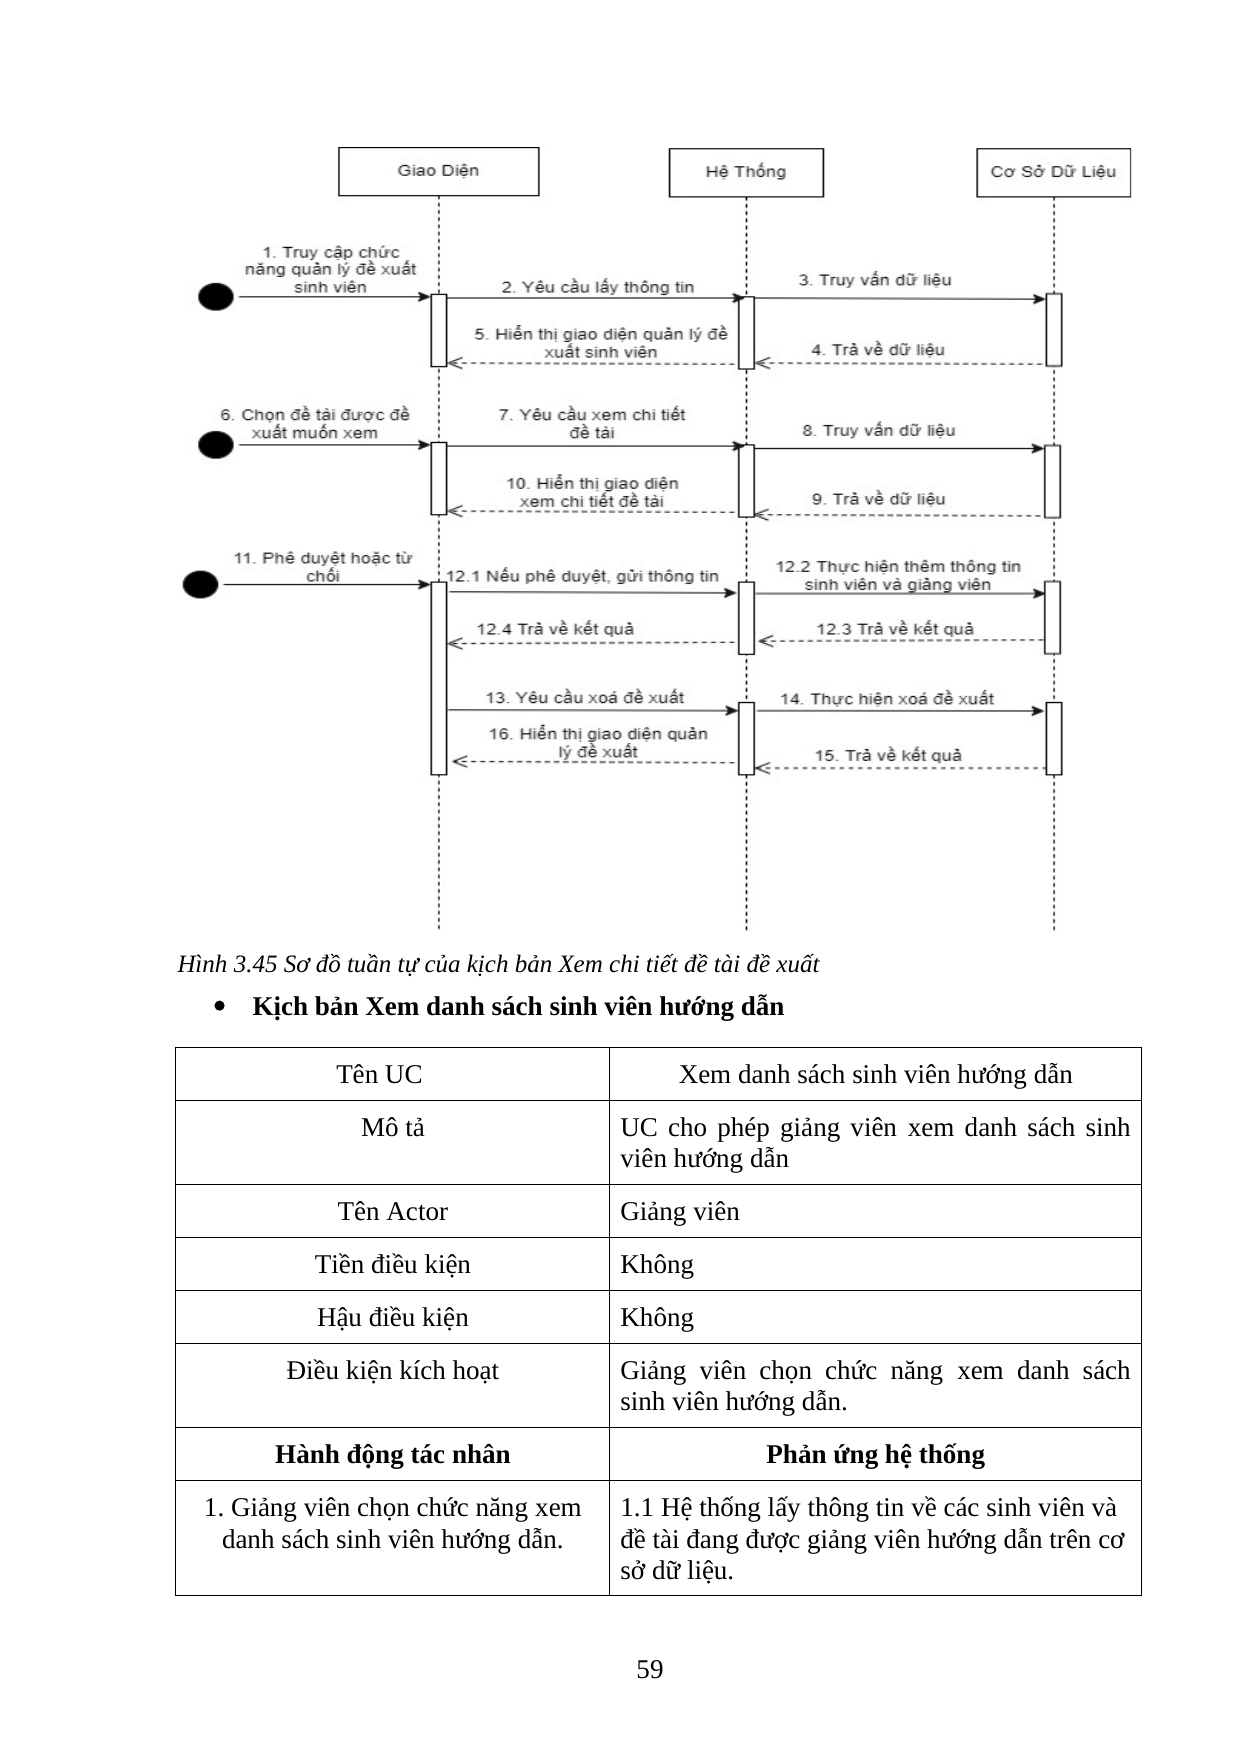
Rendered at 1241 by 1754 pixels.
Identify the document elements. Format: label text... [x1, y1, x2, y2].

table_cell Giảng viên [610, 1185, 1141, 1237]
table_header Tên UC [176, 1048, 609, 1100]
list Kịch bản Xem danh sách sinh viên hướng dẫn [215, 990, 1122, 1021]
table_cell UC cho phép giảng viên xem danh sách sinh viên hướng dẫn [610, 1101, 1141, 1184]
table_cell Không [610, 1291, 1141, 1343]
table_cell Không [610, 1238, 1141, 1290]
table_cell Mô tả [176, 1101, 609, 1184]
table_cell Hành động tác nhân [176, 1428, 609, 1480]
table_cell Hậu điều kiện [176, 1291, 609, 1343]
table_cell Tên Actor [176, 1185, 609, 1237]
table_cell Tiền điều kiện [176, 1238, 609, 1290]
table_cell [610, 1481, 1141, 1595]
table_header Xem danh sách sinh viên hướng dẫn [610, 1048, 1141, 1100]
table_cell Phản ứng hệ thống [610, 1428, 1141, 1480]
table_cell Điều kiện kích hoạt [176, 1344, 609, 1427]
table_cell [176, 1481, 609, 1595]
picture [177, 147, 1132, 932]
table_cell Giảng viên chọn chức năng xem danh sách sinh viên hướng dẫn. [610, 1344, 1141, 1427]
